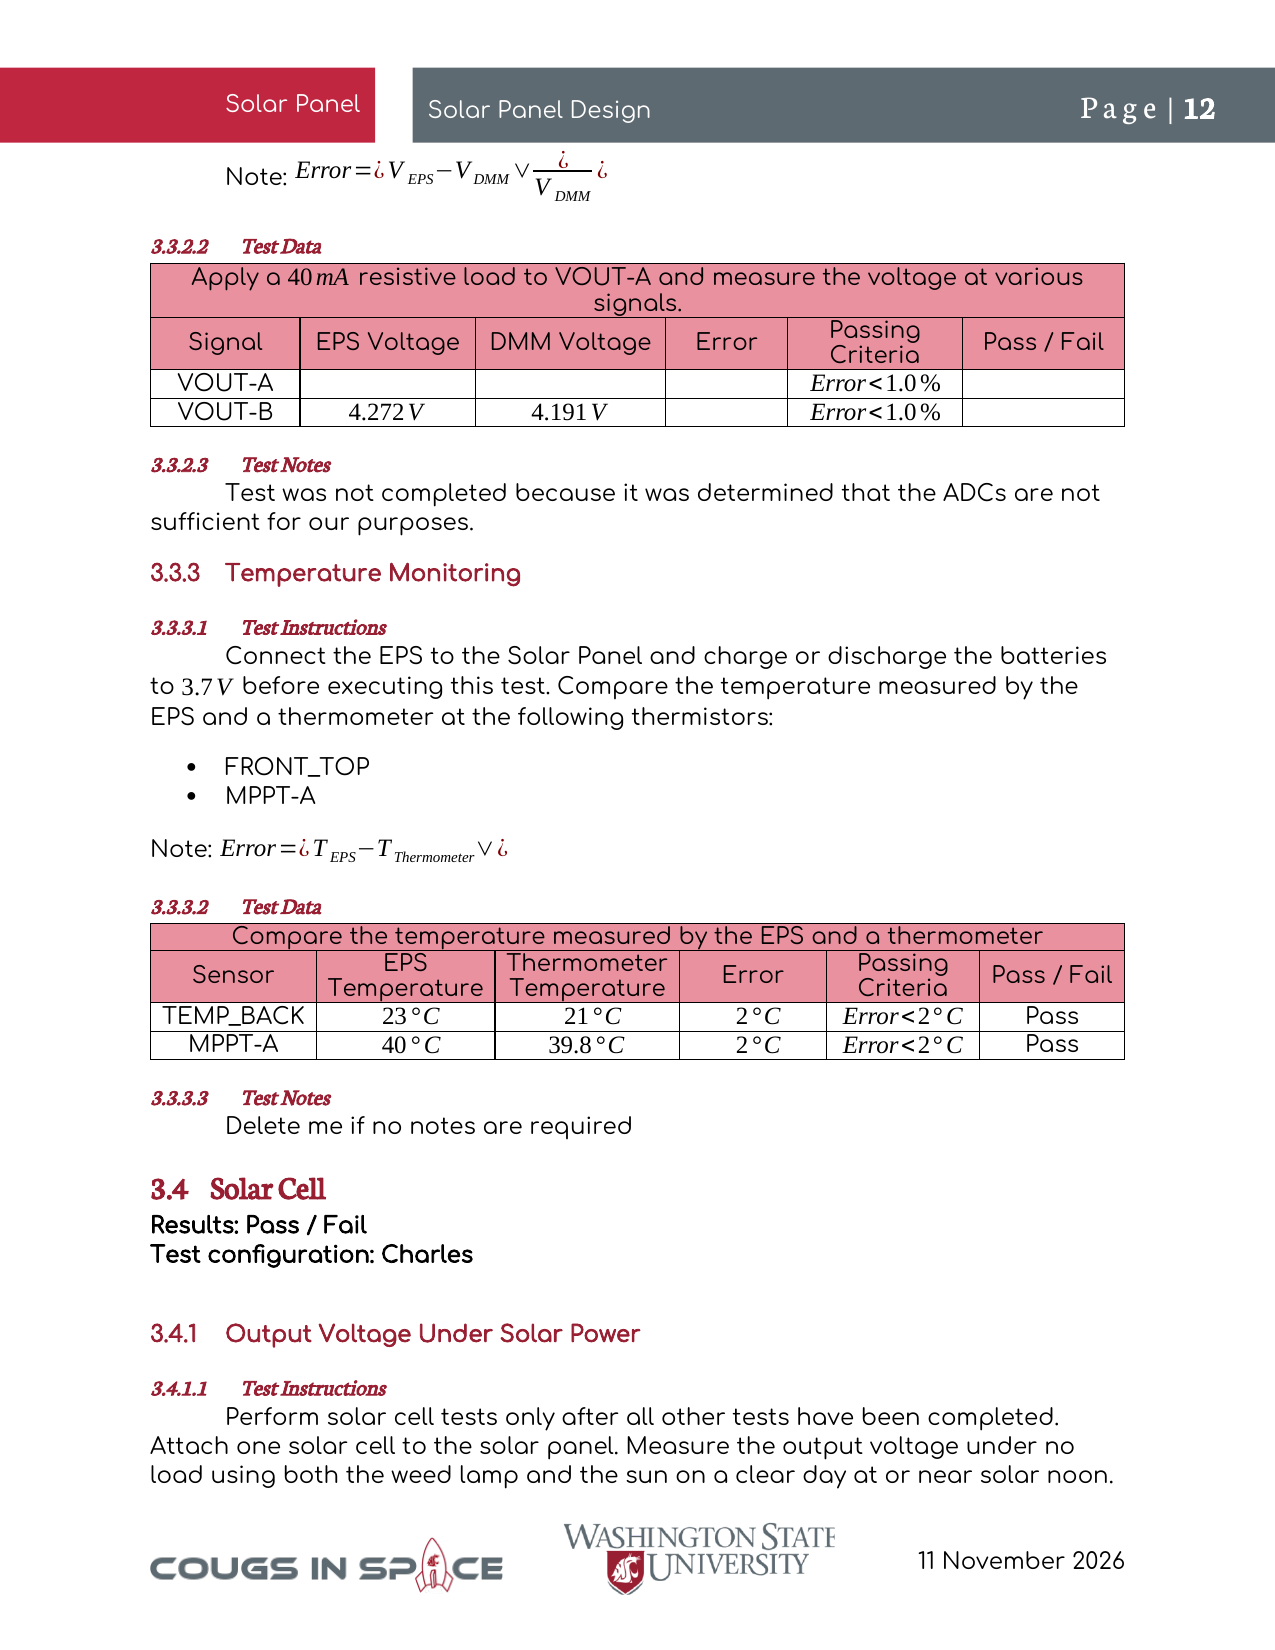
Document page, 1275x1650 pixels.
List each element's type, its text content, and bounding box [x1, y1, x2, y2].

list FRONT_TOP [187, 755, 1125, 780]
table_cell [827, 1003, 979, 1031]
subtitle Test Data [150, 890, 1125, 919]
table_cell Pass / Fail [980, 951, 1124, 1002]
table_header Compare the temperature measured by the EPS and a thermometer [151, 924, 1124, 950]
table_cell Pass [980, 1003, 1124, 1031]
table_cell Signal [151, 318, 299, 369]
table_cell VOUT-A [151, 370, 299, 398]
subtitle Temperature Monitoring [150, 561, 1125, 586]
table_cell DMM Voltage [476, 318, 665, 369]
table_cell [666, 399, 787, 426]
list MPPT-A [187, 784, 1125, 809]
table_cell [788, 399, 962, 426]
table_cell [301, 399, 475, 426]
table_cell VOUT-B [151, 399, 299, 426]
subtitle Output Voltage Under Solar Power [150, 1322, 1125, 1347]
table_cell [680, 1032, 826, 1059]
table_cell Passing Criteria [788, 318, 962, 369]
subtitle Test Instructions [150, 611, 1125, 640]
text Delete me if no notes are required [150, 1114, 1125, 1140]
text Note: [150, 150, 1125, 205]
table_cell MPPT-A [151, 1032, 316, 1059]
text Note: [150, 834, 1125, 866]
subtitle Test Instructions [150, 1372, 1125, 1401]
table_cell [317, 1003, 494, 1031]
subtitle Solar Cell [150, 1164, 1125, 1207]
table_cell Passing Criteria [827, 951, 979, 1002]
table_cell TEMP_BACK [151, 1003, 316, 1031]
subtitle Test Data [150, 229, 1125, 258]
table_cell Sensor [151, 951, 316, 1002]
table_cell [788, 370, 962, 398]
text Test configuration: Charles [150, 1242, 1125, 1268]
table_cell [666, 370, 787, 398]
table_cell [496, 1003, 679, 1031]
table_cell [317, 1032, 494, 1059]
table_cell [496, 1032, 679, 1059]
table_cell Error [666, 318, 787, 369]
table_cell [476, 370, 665, 398]
table_cell EPS Voltage [301, 318, 475, 369]
subtitle Test Notes [150, 448, 1125, 477]
table_cell [476, 399, 665, 426]
picture [562, 1522, 835, 1594]
table_cell [963, 399, 1124, 426]
text Connect the EPS to the Solar Panel and charge or discharge the batteries to before executing this test. Compare the temperature measured by the EPS and a thermometer at the following thermistors: [150, 644, 1125, 730]
subtitle Test Notes [150, 1081, 1125, 1110]
table_cell Pass / Fail [963, 318, 1124, 369]
text Results: Pass / Fail [150, 1213, 1125, 1238]
table_cell [963, 370, 1124, 398]
table_cell [827, 1032, 979, 1059]
table_header Apply a resistive load to VOUT-A and measure the voltage at various signals. [151, 264, 1124, 317]
text Perform solar cell tests only after all other tests have been completed. Attach one solar cell to the solar panel. Measure the output voltage under no load using both the weed lamp and the sun on a clear day at or near solar noon. [150, 1405, 1125, 1489]
table_cell [680, 1003, 826, 1031]
table_cell EPS Temperature [317, 951, 494, 1002]
picture [150, 1537, 503, 1594]
text Test was not completed because it was determined that the ADCs are not sufficient for our purposes. [150, 481, 1125, 536]
table_cell Error [680, 951, 826, 1002]
table_cell Thermometer Temperature [496, 951, 679, 1002]
table_cell [301, 370, 475, 398]
table_cell Pass [980, 1032, 1124, 1059]
